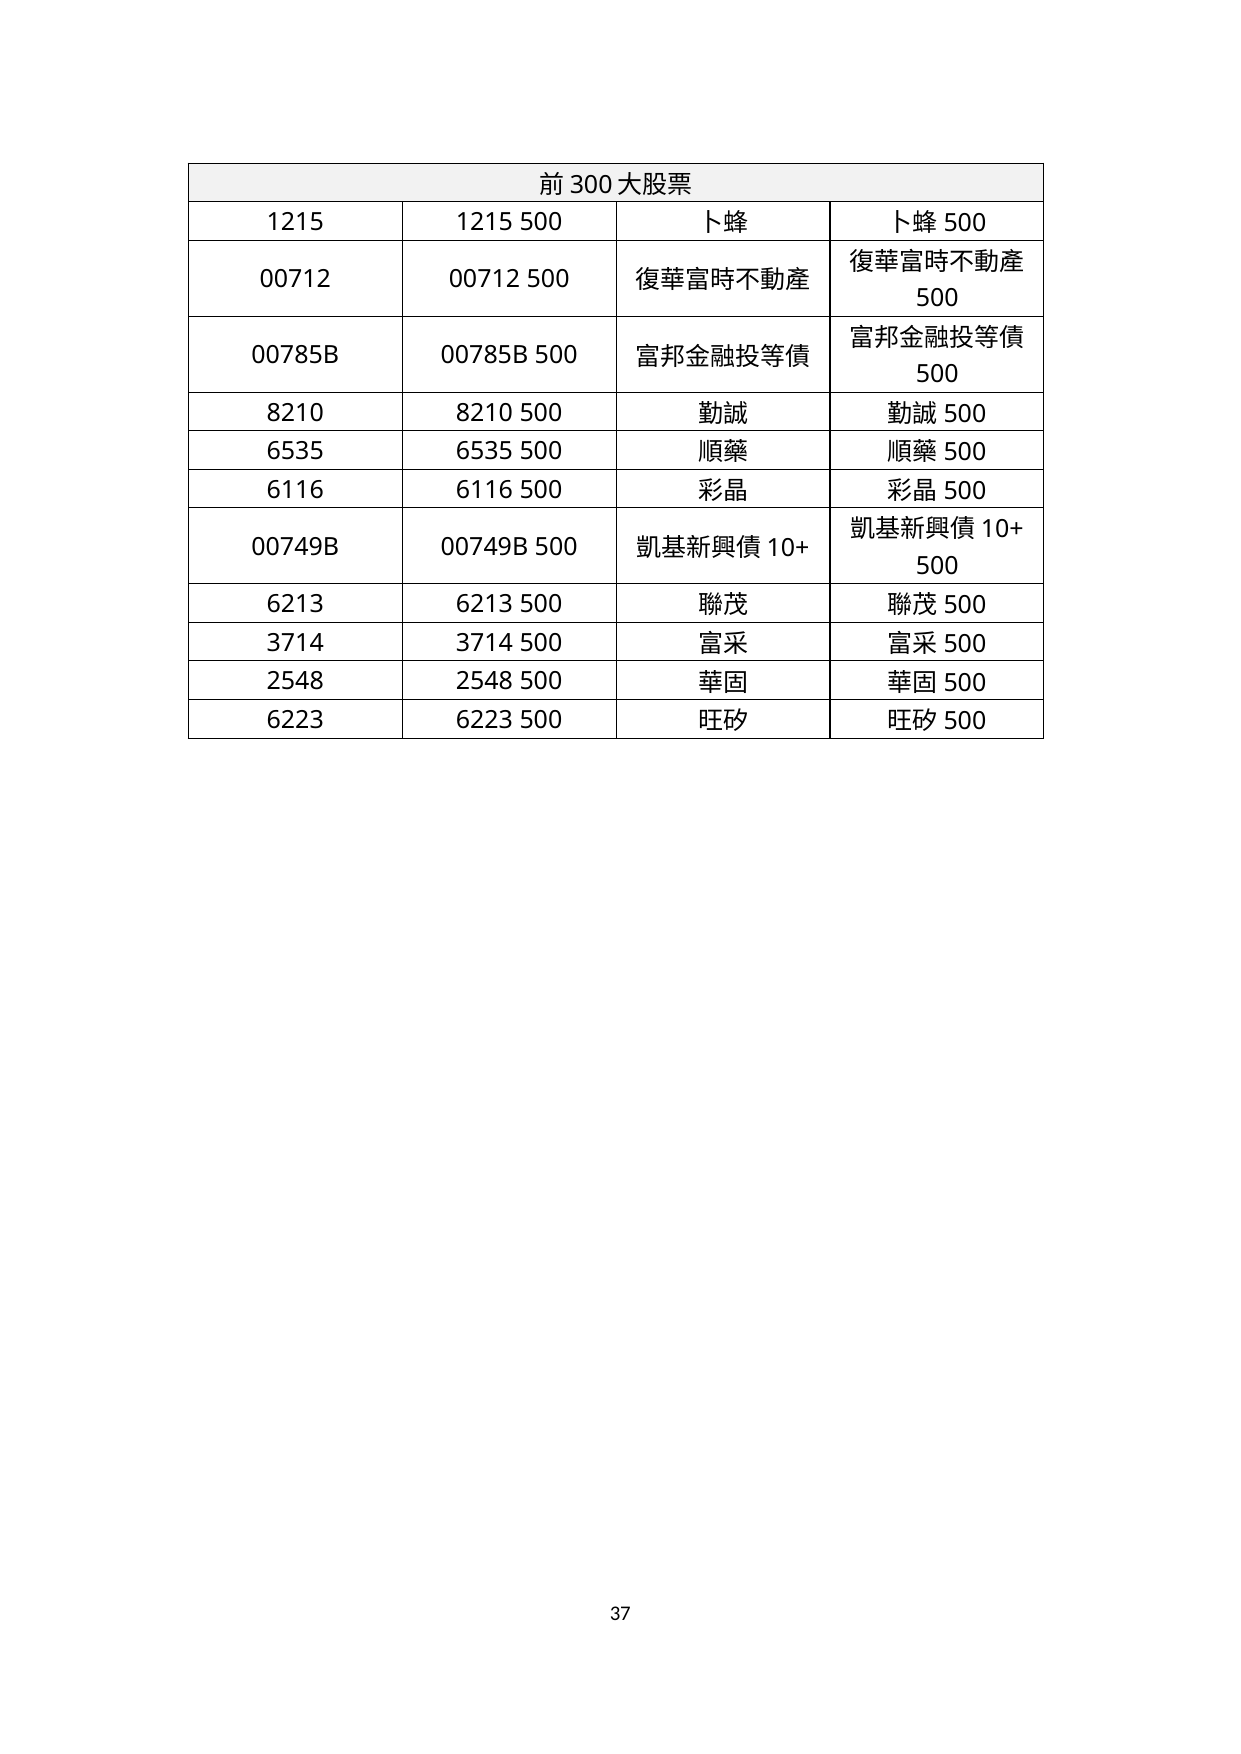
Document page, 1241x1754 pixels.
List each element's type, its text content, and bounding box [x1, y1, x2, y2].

table_cell 6223 500 [403, 700, 616, 737]
table_cell 順藥 [617, 431, 829, 469]
table_cell 6535 500 [403, 431, 616, 469]
table_cell 00712 500 [403, 241, 616, 316]
table_cell 旺矽 500 [831, 700, 1043, 737]
table_cell 1215 500 [403, 202, 616, 239]
table_cell 富邦金融投等債 [617, 317, 829, 392]
table_cell 卜蜂 [617, 202, 829, 239]
table_cell 富邦金融投等債 500 [831, 317, 1043, 392]
table_cell 順藥 500 [831, 431, 1043, 469]
table_cell 2548 [189, 661, 402, 699]
table_cell 富采 [617, 623, 829, 660]
table_cell 8210 500 [403, 393, 616, 430]
table_cell 3714 500 [403, 623, 616, 660]
table_cell 1215 [189, 202, 402, 239]
table_cell 復華富時不動產 500 [831, 241, 1043, 316]
table_cell 8210 [189, 393, 402, 430]
table_cell 華固 [617, 661, 829, 699]
table_cell 6213 500 [403, 584, 616, 622]
table_cell 00785B [189, 317, 402, 392]
table_cell 3714 [189, 623, 402, 660]
table_cell 彩晶 [617, 470, 829, 507]
table_cell 凱基新興債10+ [617, 508, 829, 583]
table_cell 富采 500 [831, 623, 1043, 660]
table_cell 6223 [189, 700, 402, 737]
table_cell 聯茂 [617, 584, 829, 622]
table_cell 6116 500 [403, 470, 616, 507]
table_cell 6535 [189, 431, 402, 469]
table_cell 00749B 500 [403, 508, 616, 583]
table_cell 00712 [189, 241, 402, 316]
table_cell 旺矽 [617, 700, 829, 737]
table_cell 華固 500 [831, 661, 1043, 699]
table_cell 彩晶 500 [831, 470, 1043, 507]
table_cell 6213 [189, 584, 402, 622]
table_header 前300大股票 [189, 164, 1043, 201]
table_cell 勤誠 500 [831, 393, 1043, 430]
table_cell 2548 500 [403, 661, 616, 699]
table_cell 聯茂 500 [831, 584, 1043, 622]
table_cell 勤誠 [617, 393, 829, 430]
table_cell 卜蜂 500 [831, 202, 1043, 239]
table_cell 6116 [189, 470, 402, 507]
table_cell 00749B [189, 508, 402, 583]
table_cell 00785B 500 [403, 317, 616, 392]
table_cell 凱基新興債10+ 500 [831, 508, 1043, 583]
table_cell 復華富時不動產 [617, 241, 829, 316]
